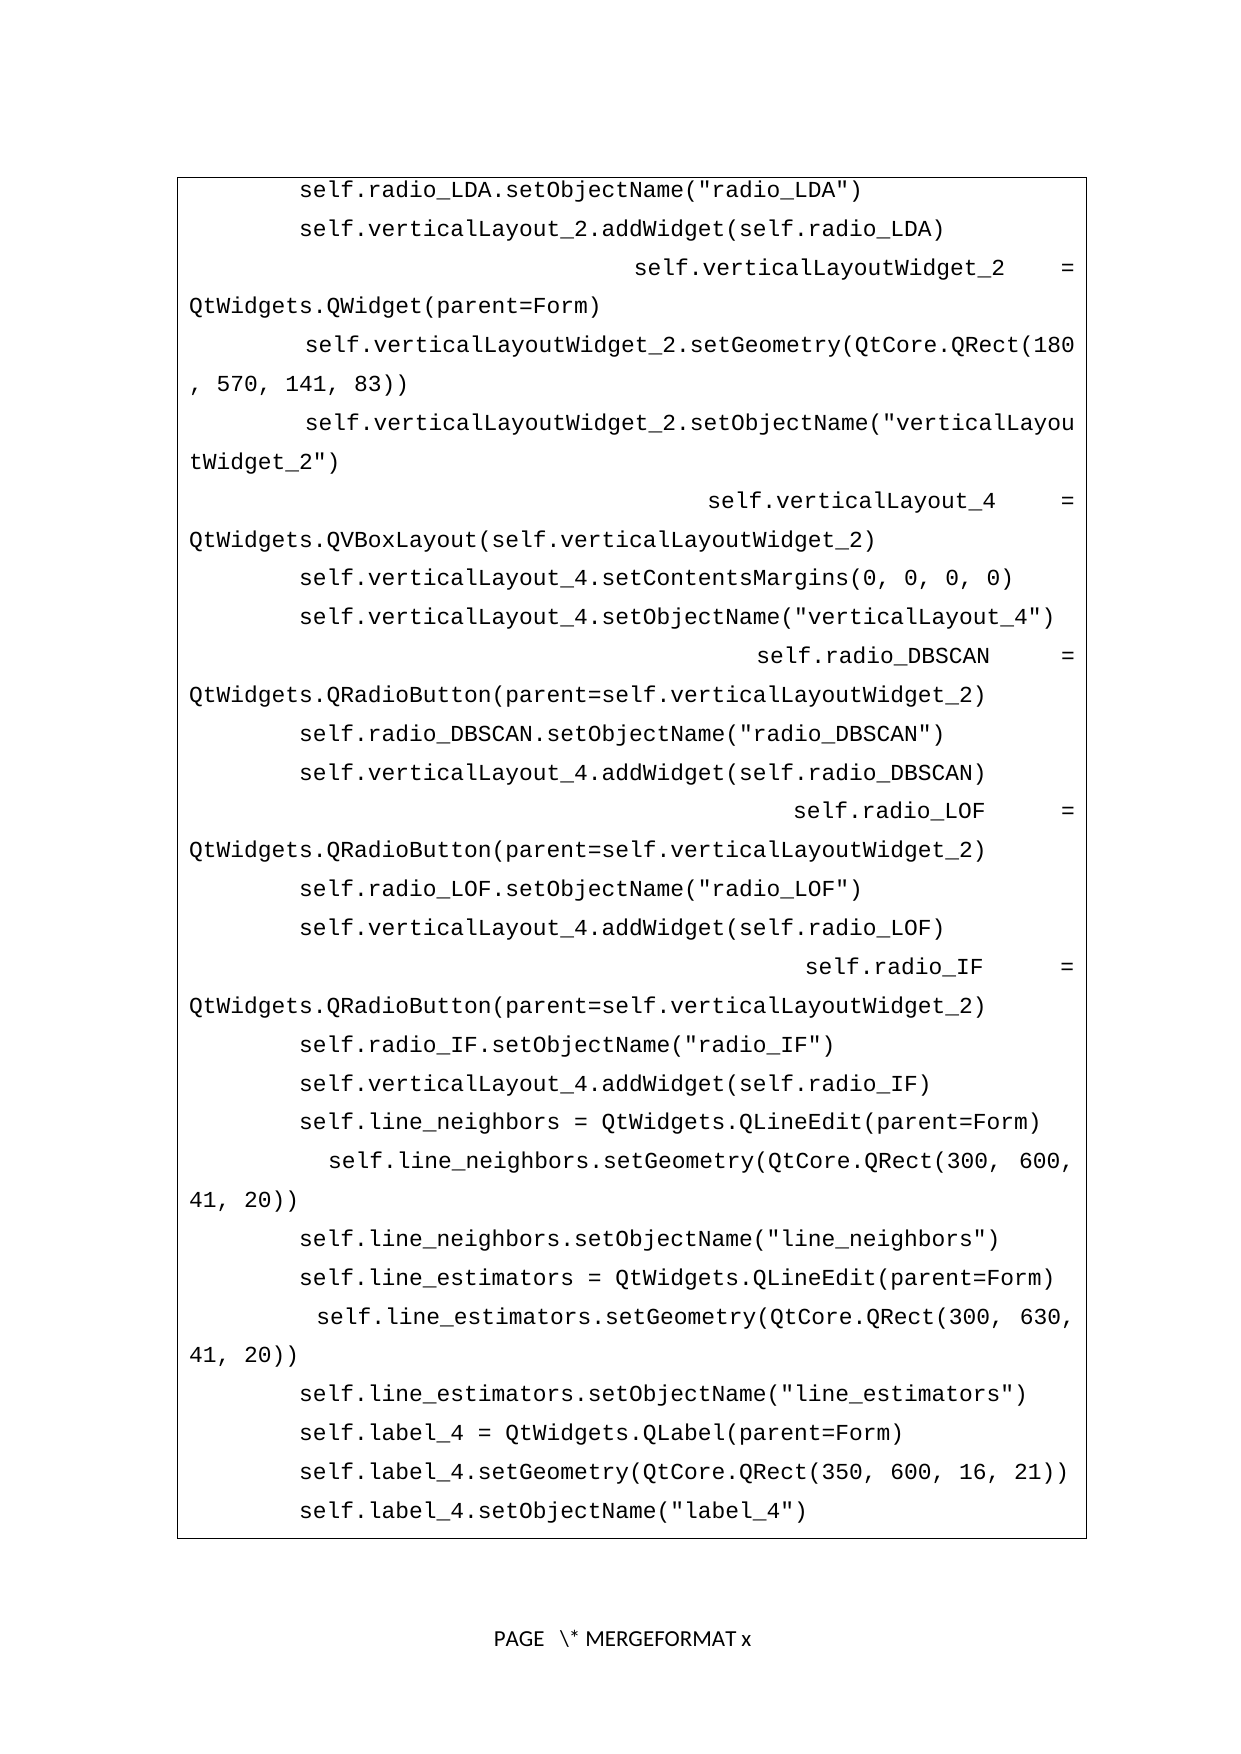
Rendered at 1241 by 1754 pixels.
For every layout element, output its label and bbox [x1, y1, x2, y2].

table_header [178, 178, 1086, 1538]
